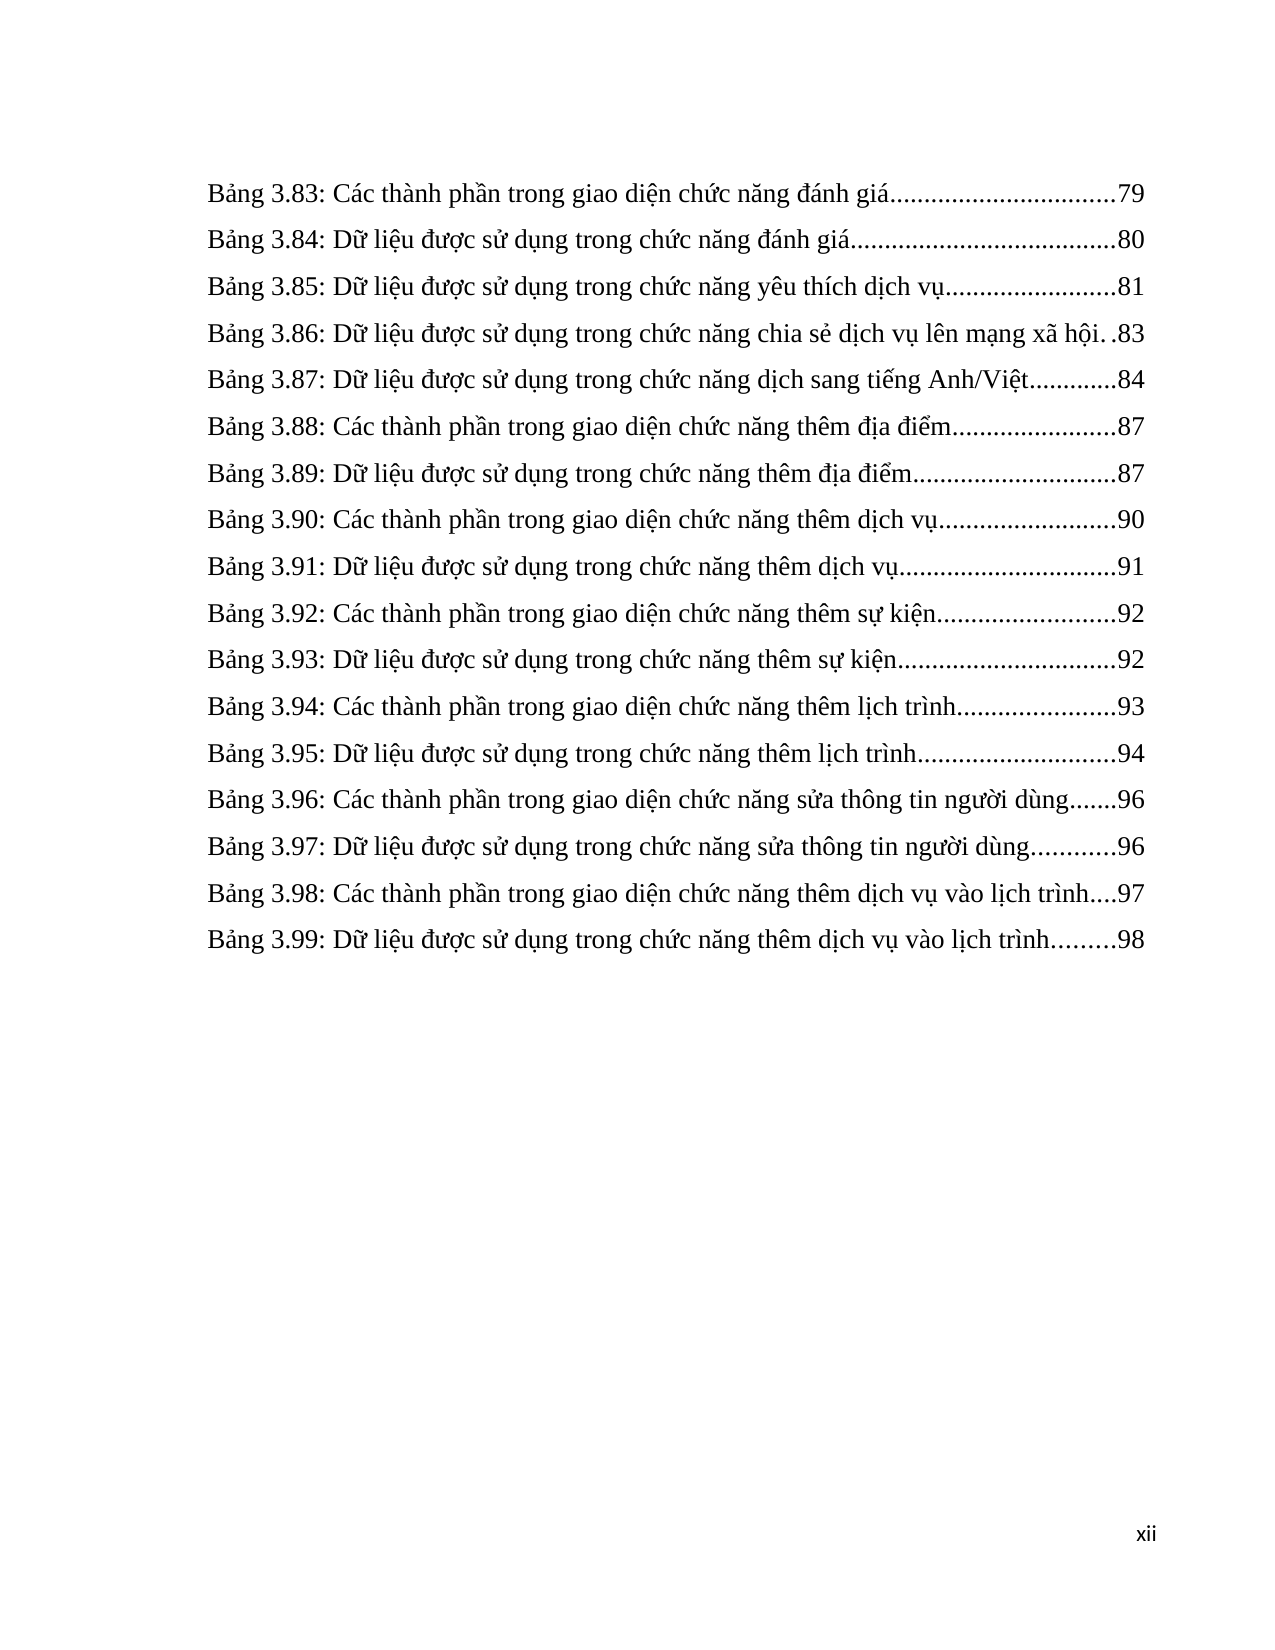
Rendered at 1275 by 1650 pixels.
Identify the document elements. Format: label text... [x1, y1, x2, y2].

text Bảng 3.94: Các thành phần trong giao diện chức năng thêm lịch trình 93 [207, 690, 1156, 721]
text Bảng 3.99: Dữ liệu được sử dụng trong chức năng thêm dịch vụ vào lịch trình 98 [207, 924, 1156, 955]
text Bảng 3.84: Dữ liệu được sử dụng trong chức năng đánh giá 80 [207, 224, 1156, 255]
text Bảng 3.97: Dữ liệu được sử dụng trong chức năng sửa thông tin người dùng 96 [207, 830, 1156, 861]
text Bảng 3.98: Các thành phần trong giao diện chức năng thêm dịch vụ vào lịch trình 97 [207, 877, 1156, 908]
text Bảng 3.95: Dữ liệu được sử dụng trong chức năng thêm lịch trình 94 [207, 737, 1156, 768]
text Bảng 3.89: Dữ liệu được sử dụng trong chức năng thêm địa điểm 87 [207, 457, 1156, 488]
text Bảng 3.90: Các thành phần trong giao diện chức năng thêm dịch vụ 90 [207, 504, 1156, 535]
text Bảng 3.91: Dữ liệu được sử dụng trong chức năng thêm dịch vụ 91 [207, 550, 1156, 581]
text Bảng 3.86: Dữ liệu được sử dụng trong chức năng chia sẻ dịch vụ lên mạng xã hội 83 [207, 317, 1156, 348]
text Bảng 3.88: Các thành phần trong giao diện chức năng thêm địa điểm 87 [207, 410, 1156, 441]
text Bảng 3.92: Các thành phần trong giao diện chức năng thêm sự kiện 92 [207, 597, 1156, 628]
text Bảng 3.87: Dữ liệu được sử dụng trong chức năng dịch sang tiếng Anh/Việt 84 [207, 364, 1156, 395]
text Bảng 3.93: Dữ liệu được sử dụng trong chức năng thêm sự kiện 92 [207, 644, 1156, 675]
text Bảng 3.85: Dữ liệu được sử dụng trong chức năng yêu thích dịch vụ 81 [207, 270, 1156, 301]
text Bảng 3.96: Các thành phần trong giao diện chức năng sửa thông tin người dùng 96 [207, 784, 1156, 815]
text Bảng 3.83: Các thành phần trong giao diện chức năng đánh giá 79 [207, 177, 1156, 208]
